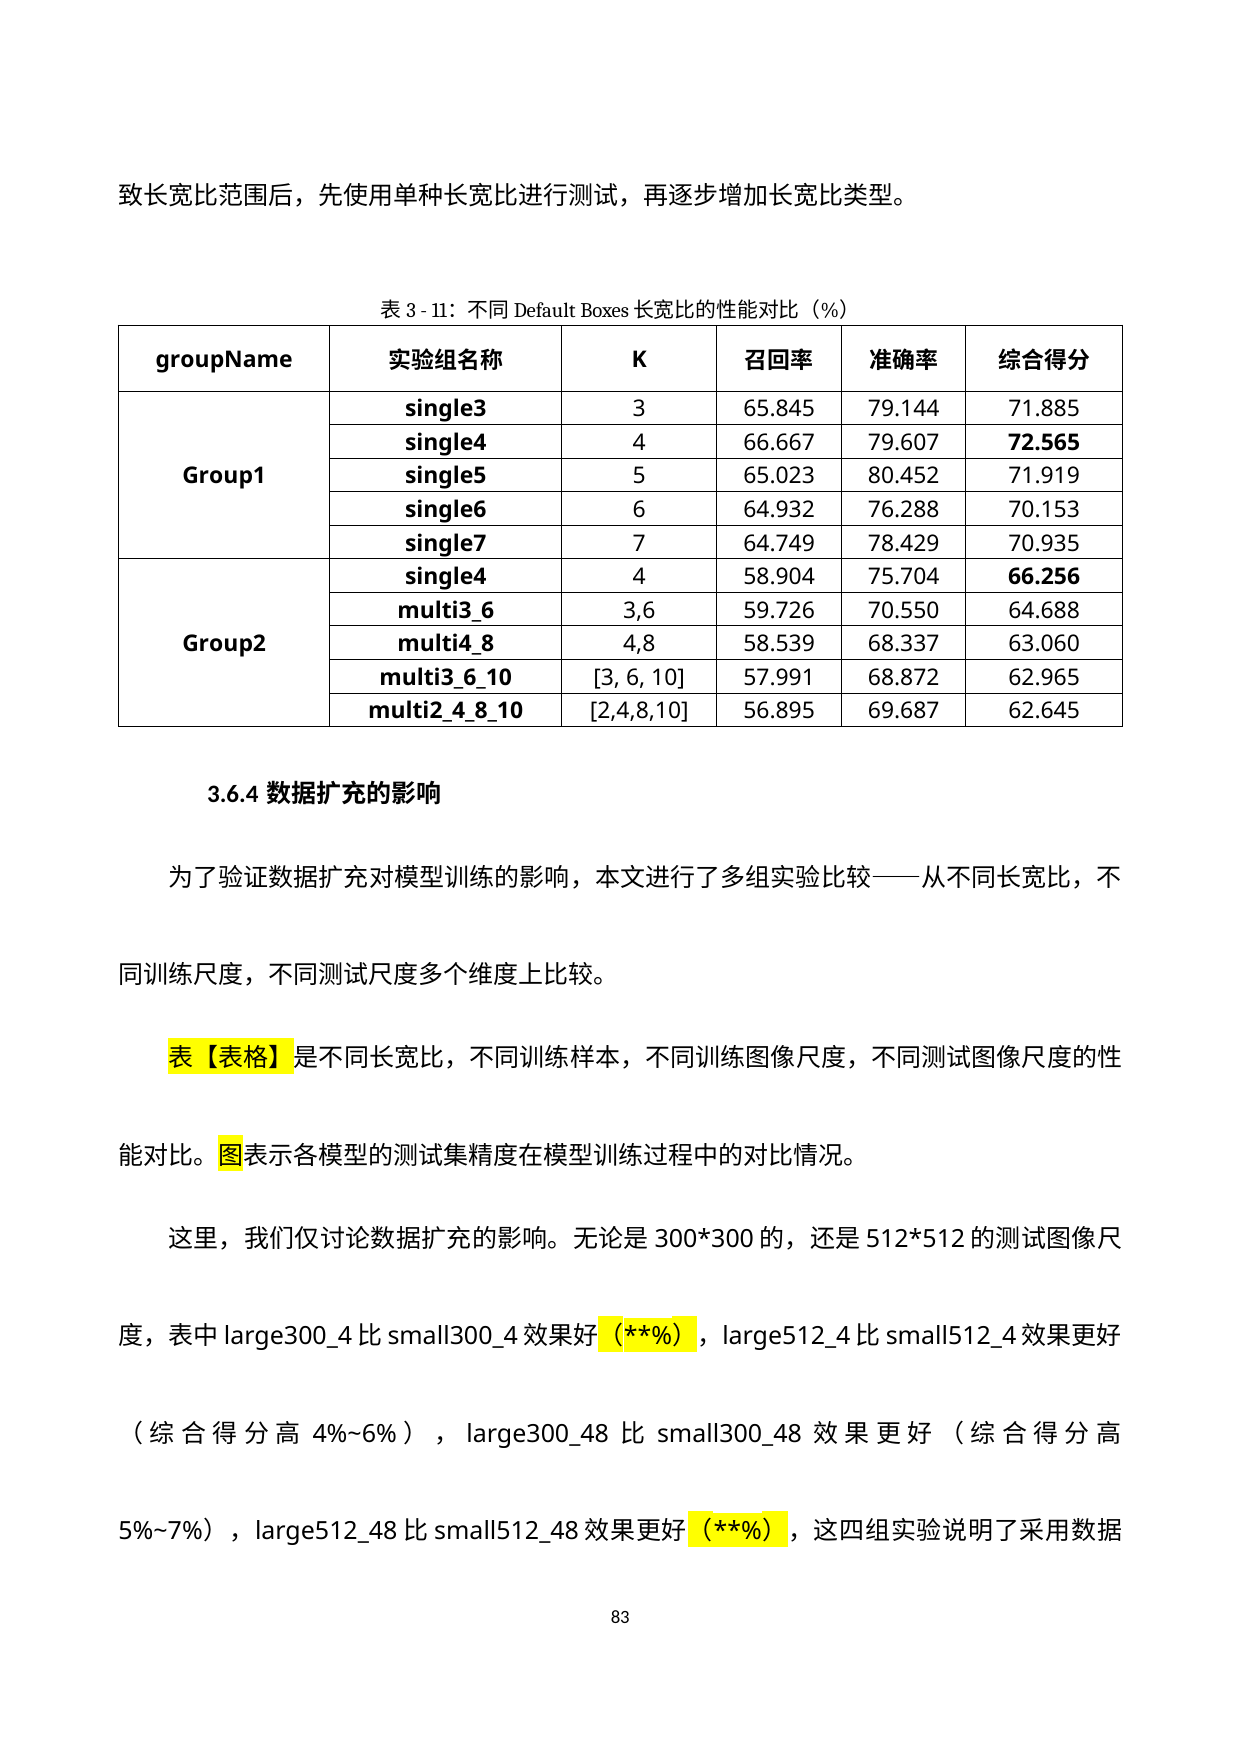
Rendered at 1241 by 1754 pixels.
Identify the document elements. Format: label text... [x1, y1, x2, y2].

table_cell 58.904 [717, 559, 841, 592]
table_cell multi4_8 [330, 626, 561, 659]
subtitle 数据扩充的影响 [207, 759, 1100, 824]
table_cell 6 [562, 492, 716, 525]
table_header 召回率 [717, 326, 841, 391]
table_cell single6 [330, 492, 561, 525]
table_cell 70.935 [966, 526, 1122, 558]
table_cell Group1 [119, 392, 329, 558]
table_cell 69.687 [842, 694, 965, 726]
table_cell 3,6 [562, 593, 716, 625]
table_cell multi2_4_8_10 [330, 694, 561, 726]
table_header K [562, 326, 716, 391]
table_cell 72.565 [966, 425, 1122, 458]
text 为了验证数据扩充对模型训练的影响，本文进行了多组实验比较——从不同长宽比，不同训练尺度，不同测试尺度多个维度上比较。 [118, 843, 1122, 1005]
table_cell 3 [562, 392, 716, 424]
table_header 实验组名称 [330, 326, 561, 391]
table_cell 71.919 [966, 459, 1122, 491]
table_cell 66.256 [966, 559, 1122, 592]
table_cell 68.337 [842, 626, 965, 659]
table_cell multi3_6 [330, 593, 561, 625]
table_cell 58.539 [717, 626, 841, 659]
table_cell 76.288 [842, 492, 965, 525]
table_cell 64.932 [717, 492, 841, 525]
table_cell 56.895 [717, 694, 841, 726]
table_cell 66.667 [717, 425, 841, 458]
table_cell 62.645 [966, 694, 1122, 726]
table_cell 65.023 [717, 459, 841, 491]
table_cell [2,4,8,10] [562, 694, 716, 726]
table_cell 64.688 [966, 593, 1122, 625]
table_cell 5 [562, 459, 716, 491]
table_header groupName [119, 326, 329, 391]
table_cell 79.607 [842, 425, 965, 458]
table_cell single5 [330, 459, 561, 491]
table_cell multi3_6_10 [330, 660, 561, 692]
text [118, 1204, 1122, 1561]
table_cell 70.550 [842, 593, 965, 625]
text 表【表格】是不同长宽比，不同训练样本，不同训练图像尺度，不同测试图像尺度的性能对比。图表示各模型的测试集精度在模型训练过程中的对比情况。 [118, 1023, 1122, 1186]
table_cell 4 [562, 425, 716, 458]
table_header 综合得分 [966, 326, 1122, 391]
table_cell 59.726 [717, 593, 841, 625]
table_cell 4 [562, 559, 716, 592]
table_cell 78.429 [842, 526, 965, 558]
table_cell single3 [330, 392, 561, 424]
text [118, 161, 1122, 226]
table_cell 79.144 [842, 392, 965, 424]
table_cell single4 [330, 559, 561, 592]
table_cell 62.965 [966, 660, 1122, 692]
table_cell 70.153 [966, 492, 1122, 525]
table_cell single4 [330, 425, 561, 458]
table_cell 68.872 [842, 660, 965, 692]
table_cell single7 [330, 526, 561, 558]
table_cell [3, 6, 10] [562, 660, 716, 692]
table_cell Group2 [119, 559, 329, 726]
table_cell 4,8 [562, 626, 716, 659]
table_cell 65.845 [717, 392, 841, 424]
table_cell 71.885 [966, 392, 1122, 424]
table_header 准确率 [842, 326, 965, 391]
table_cell 64.749 [717, 526, 841, 558]
table_cell 75.704 [842, 559, 965, 592]
table_cell 80.452 [842, 459, 965, 491]
table_cell 7 [562, 526, 716, 558]
table_cell 63.060 [966, 626, 1122, 659]
table_cell 57.991 [717, 660, 841, 692]
text 表 3 - 11：不同Default Boxes长宽比的性能对比（%） [118, 292, 1122, 324]
